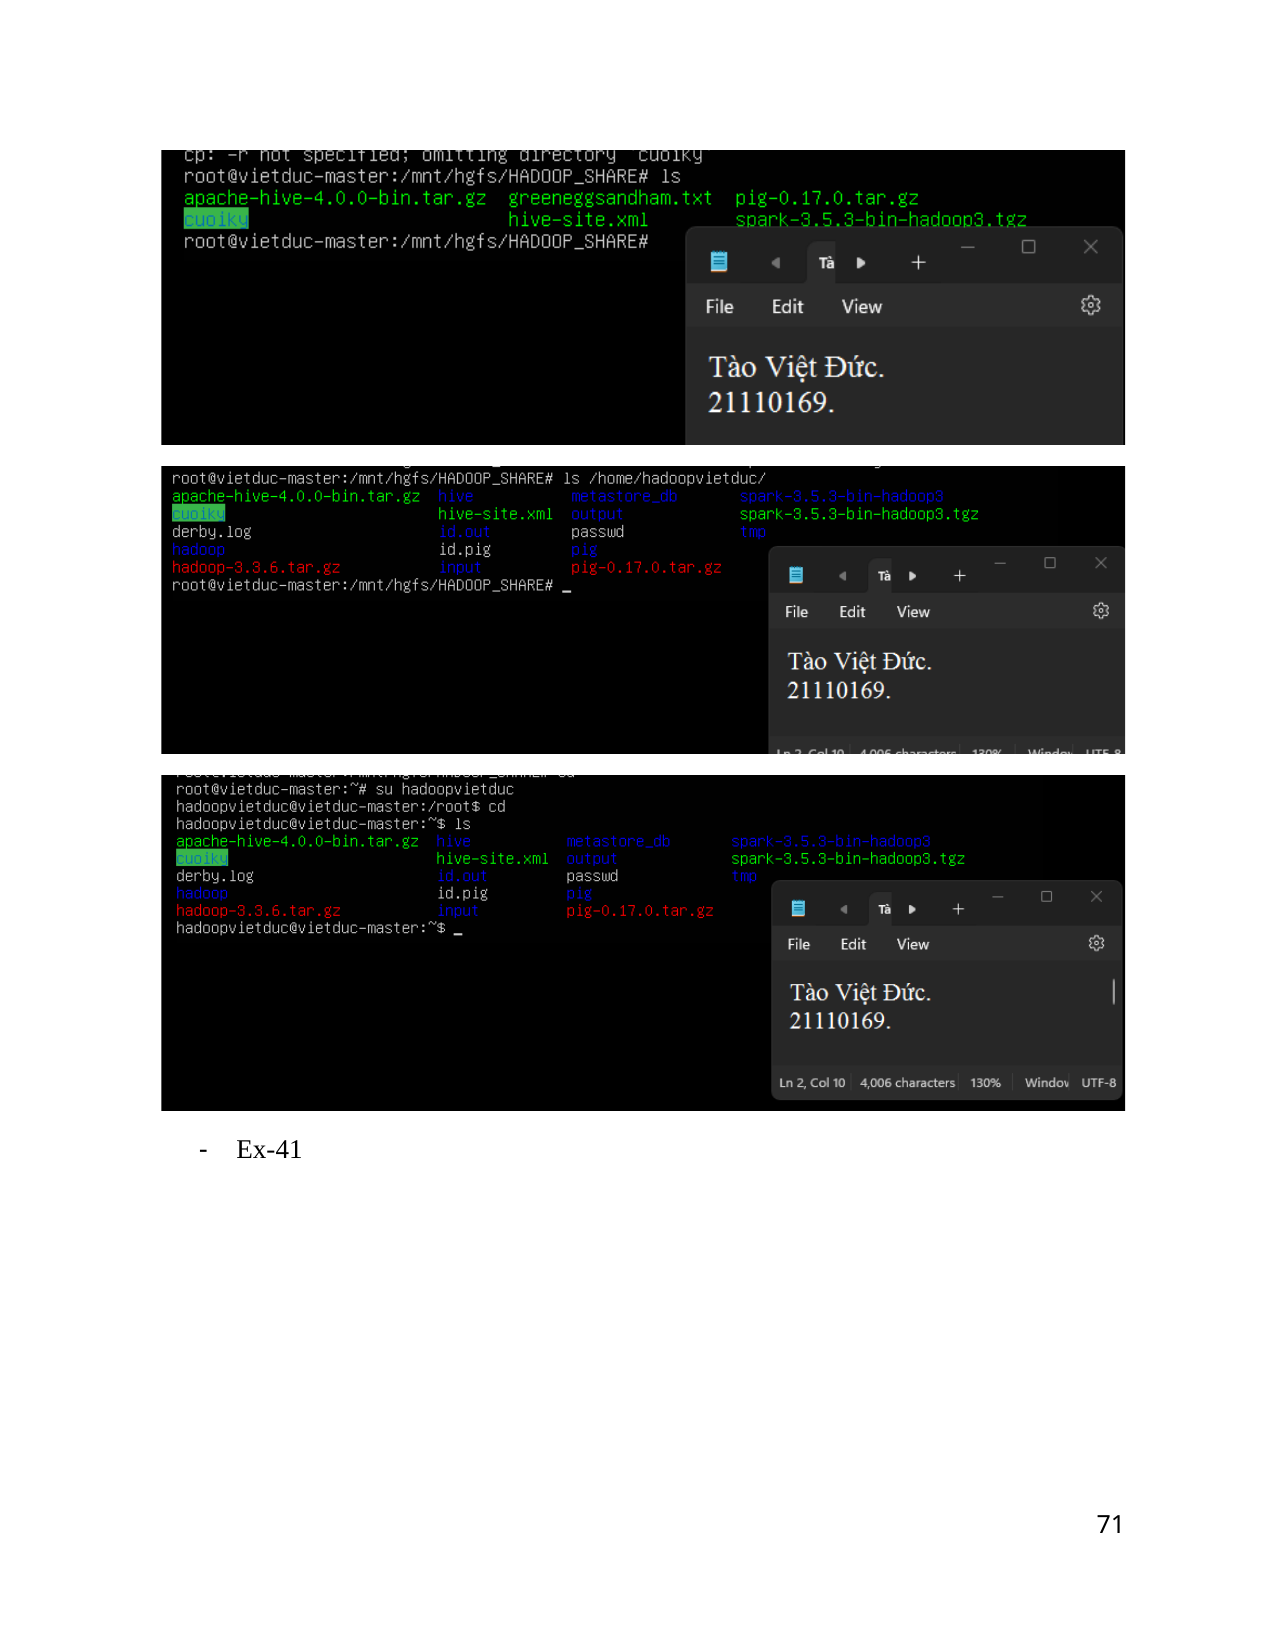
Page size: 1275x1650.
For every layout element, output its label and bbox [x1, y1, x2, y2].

picture [161, 775, 1125, 1111]
table_cell [150, 150, 1125, 1183]
picture [161, 150, 1125, 445]
picture [161, 466, 1125, 754]
